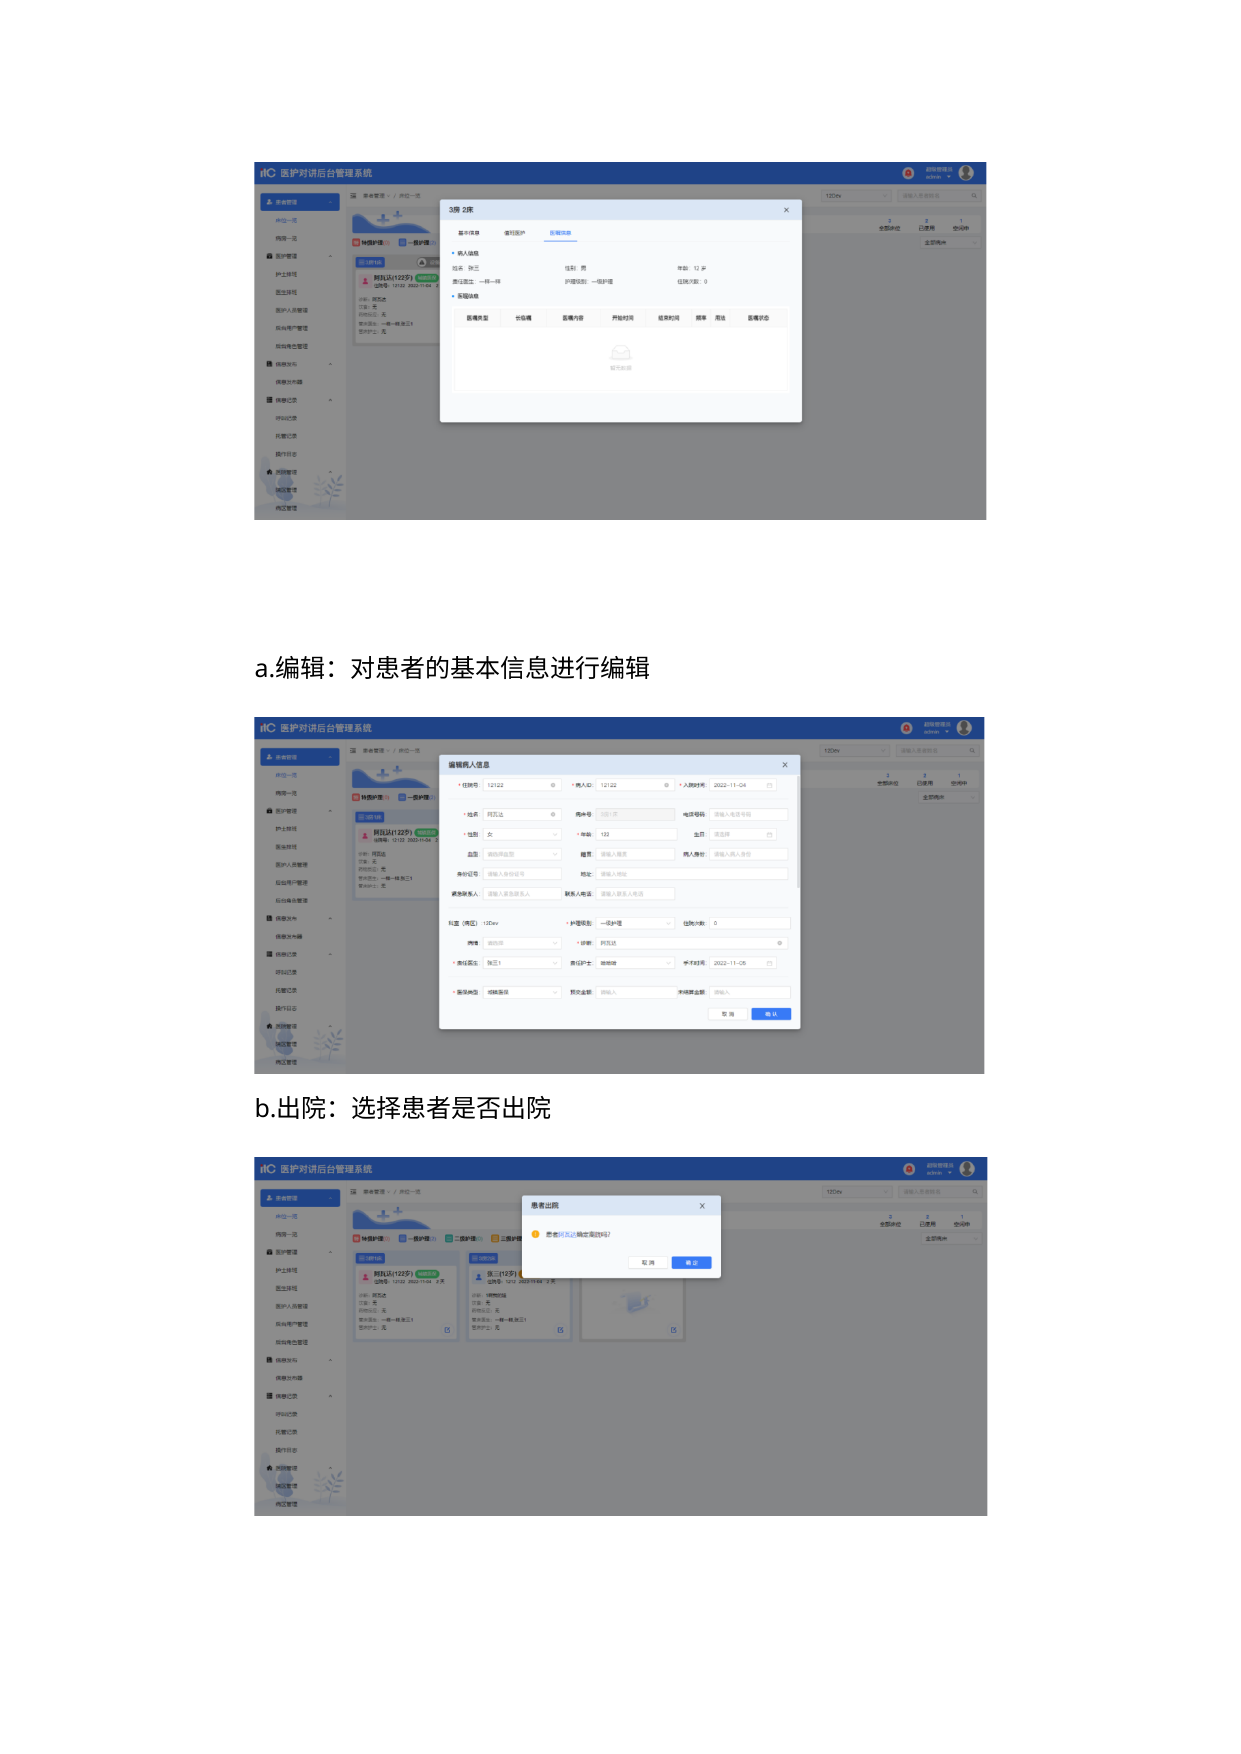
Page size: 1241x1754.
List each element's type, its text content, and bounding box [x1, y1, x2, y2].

picture [254, 162, 987, 520]
picture [254, 1157, 988, 1516]
table_cell [243, 162, 997, 552]
table_header a.编辑：对患者的基本信息进行编辑 [243, 634, 997, 1074]
table_cell b.出院：选择患者是否出院 [243, 1075, 997, 1548]
picture [254, 717, 985, 1074]
